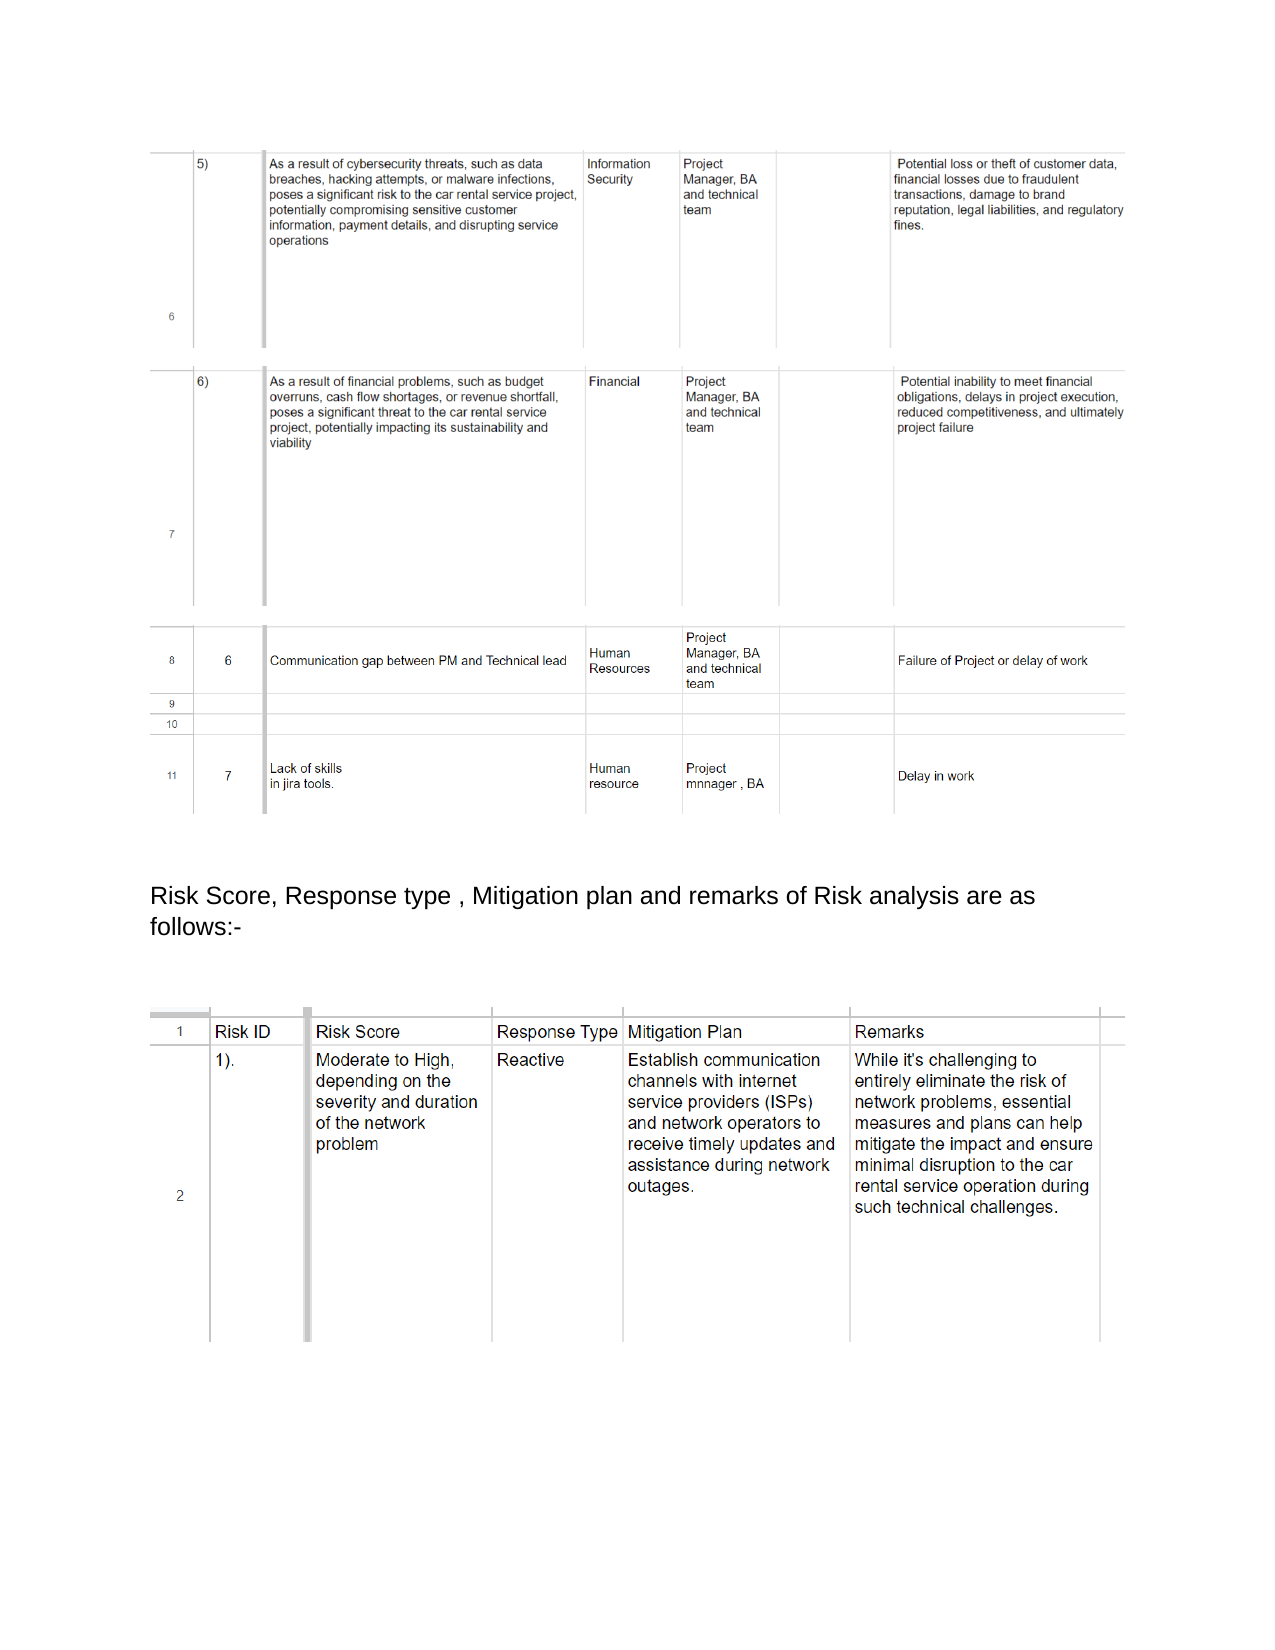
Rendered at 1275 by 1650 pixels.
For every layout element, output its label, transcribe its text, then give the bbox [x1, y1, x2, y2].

picture [150, 625, 1125, 814]
picture [150, 150, 1125, 348]
picture [150, 366, 1125, 606]
text Risk Score, Response type , Mitigation plan and remarks of Risk analysis are as follows:- [150, 881, 1125, 941]
picture [150, 1007, 1125, 1342]
